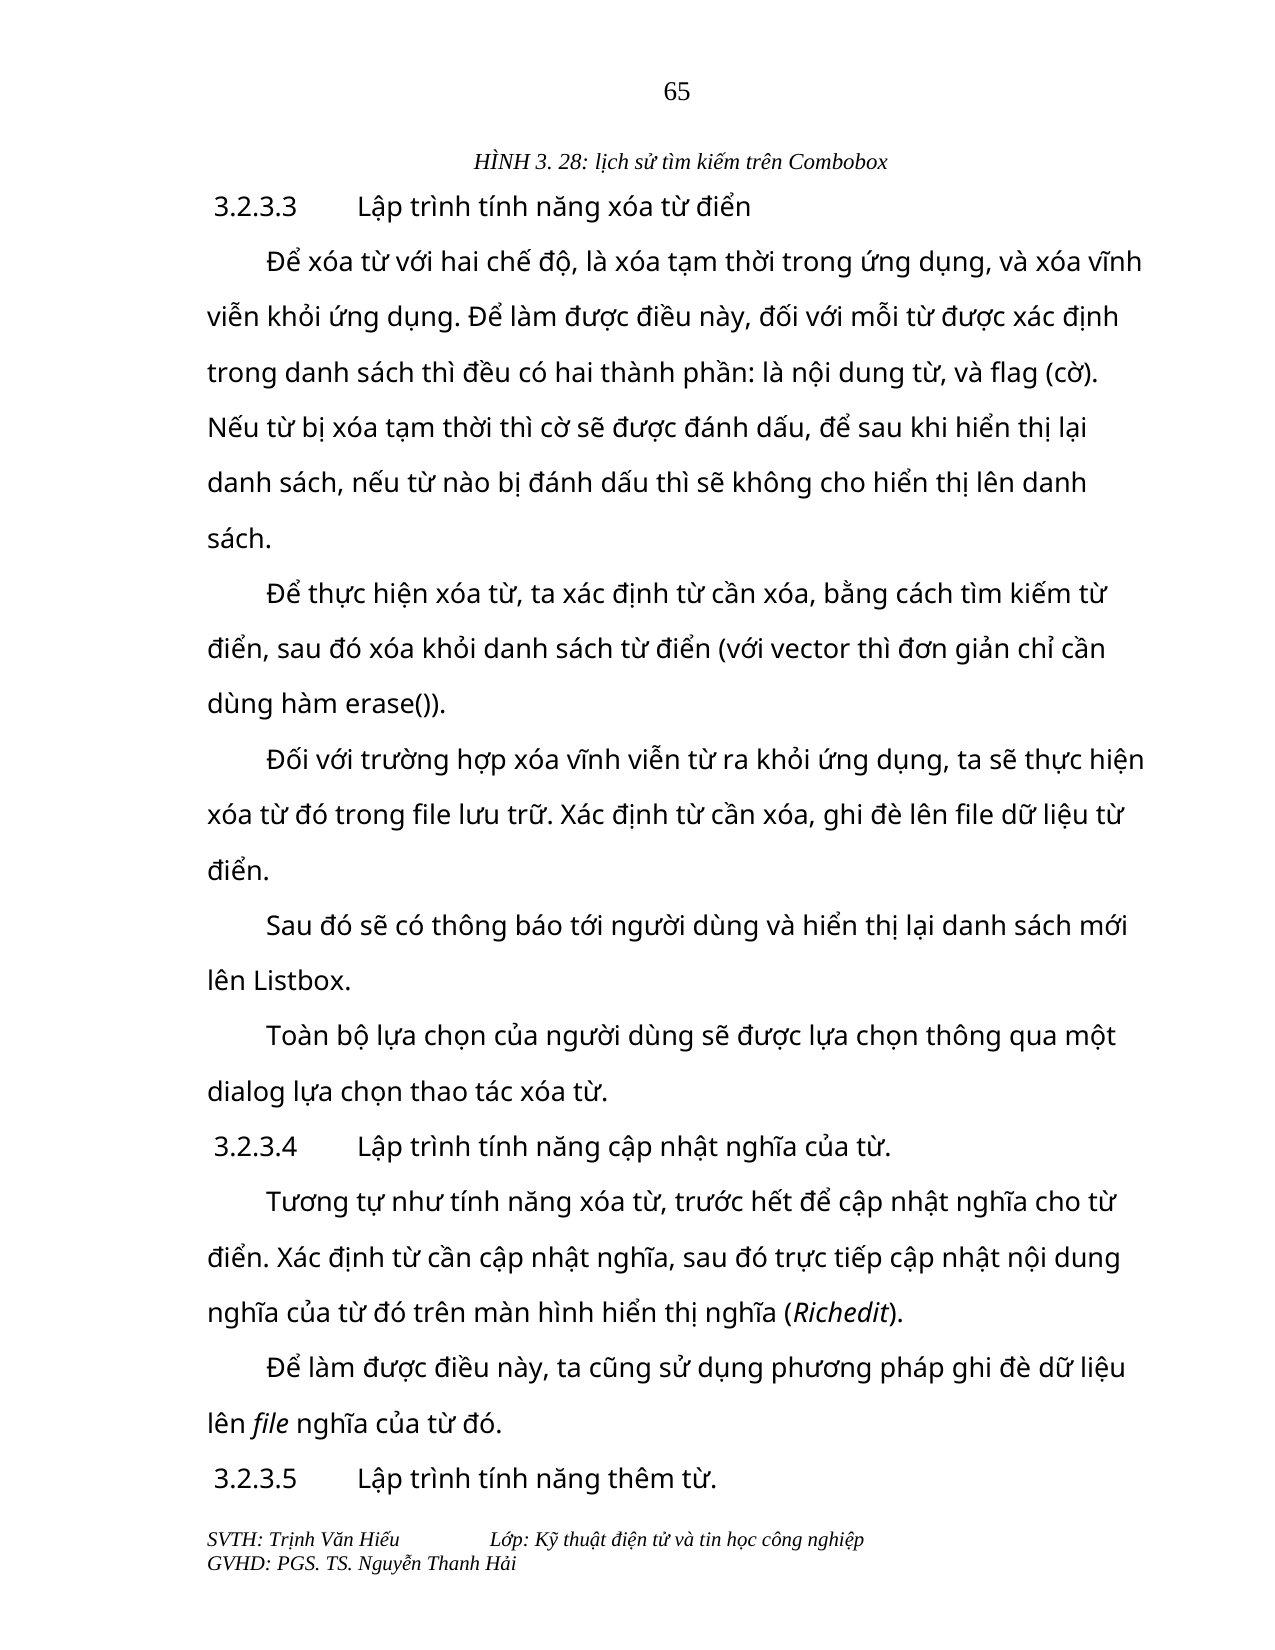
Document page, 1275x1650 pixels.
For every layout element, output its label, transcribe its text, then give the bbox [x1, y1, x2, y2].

list Lập trình tính năng thêm từ. [214, 1459, 1157, 1496]
list Để thực hiện xóa từ, ta xác định từ cần xóa, bằng cách tìm kiếm từ điển, sau đó xóa khỏi danh sách từ điển (với vector thì đơn giản chỉ cần dùng hàm erase()). [207, 574, 1157, 722]
list Lập trình tính năng cập nhật nghĩa của từ. [214, 1127, 1157, 1164]
list Để xóa từ với hai chế độ, là xóa tạm thời trong ứng dụng, và xóa vĩnh viễn khỏi ứng dụng. Để làm được điều này, đối với mỗi từ được xác định trong danh sách thì đều có hai thành phần: là nội dung từ, và flag (cờ). Nếu từ bị xóa tạm thời thì cờ sẽ được đánh dấu, để sau khi hiển thị lại danh sách, nếu từ nào bị đánh dấu thì sẽ không cho hiển thị lên danh sách. [207, 242, 1157, 556]
list Để làm được điều này, ta cũng sử dụng phương pháp ghi đè dữ liệu lên file nghĩa của từ đó. [207, 1349, 1157, 1441]
text HÌNH 3. 28: lịch sử tìm kiếm trên Combobox [207, 148, 1157, 174]
list Lập trình tính năng xóa từ điển [214, 187, 1157, 224]
list Toàn bộ lựa chọn của người dùng sẽ được lựa chọn thông qua một dialog lựa chọn thao tác xóa từ. [207, 1017, 1157, 1109]
list Đối với trường hợp xóa vĩnh viễn từ ra khỏi ứng dụng, ta sẽ thực hiện xóa từ đó trong file lưu trữ. Xác định từ cần xóa, ghi đè lên file dữ liệu từ điển. [207, 740, 1157, 888]
list Tương tự như tính năng xóa từ, trước hết để cập nhật nghĩa cho từ điển. Xác định từ cần cập nhật nghĩa, sau đó trực tiếp cập nhật nội dung nghĩa của từ đó trên màn hình hiển thị nghĩa (Richedit). [207, 1183, 1157, 1330]
list Sau đó sẽ có thông báo tới người dùng và hiển thị lại danh sách mới lên Listbox. [207, 906, 1157, 998]
